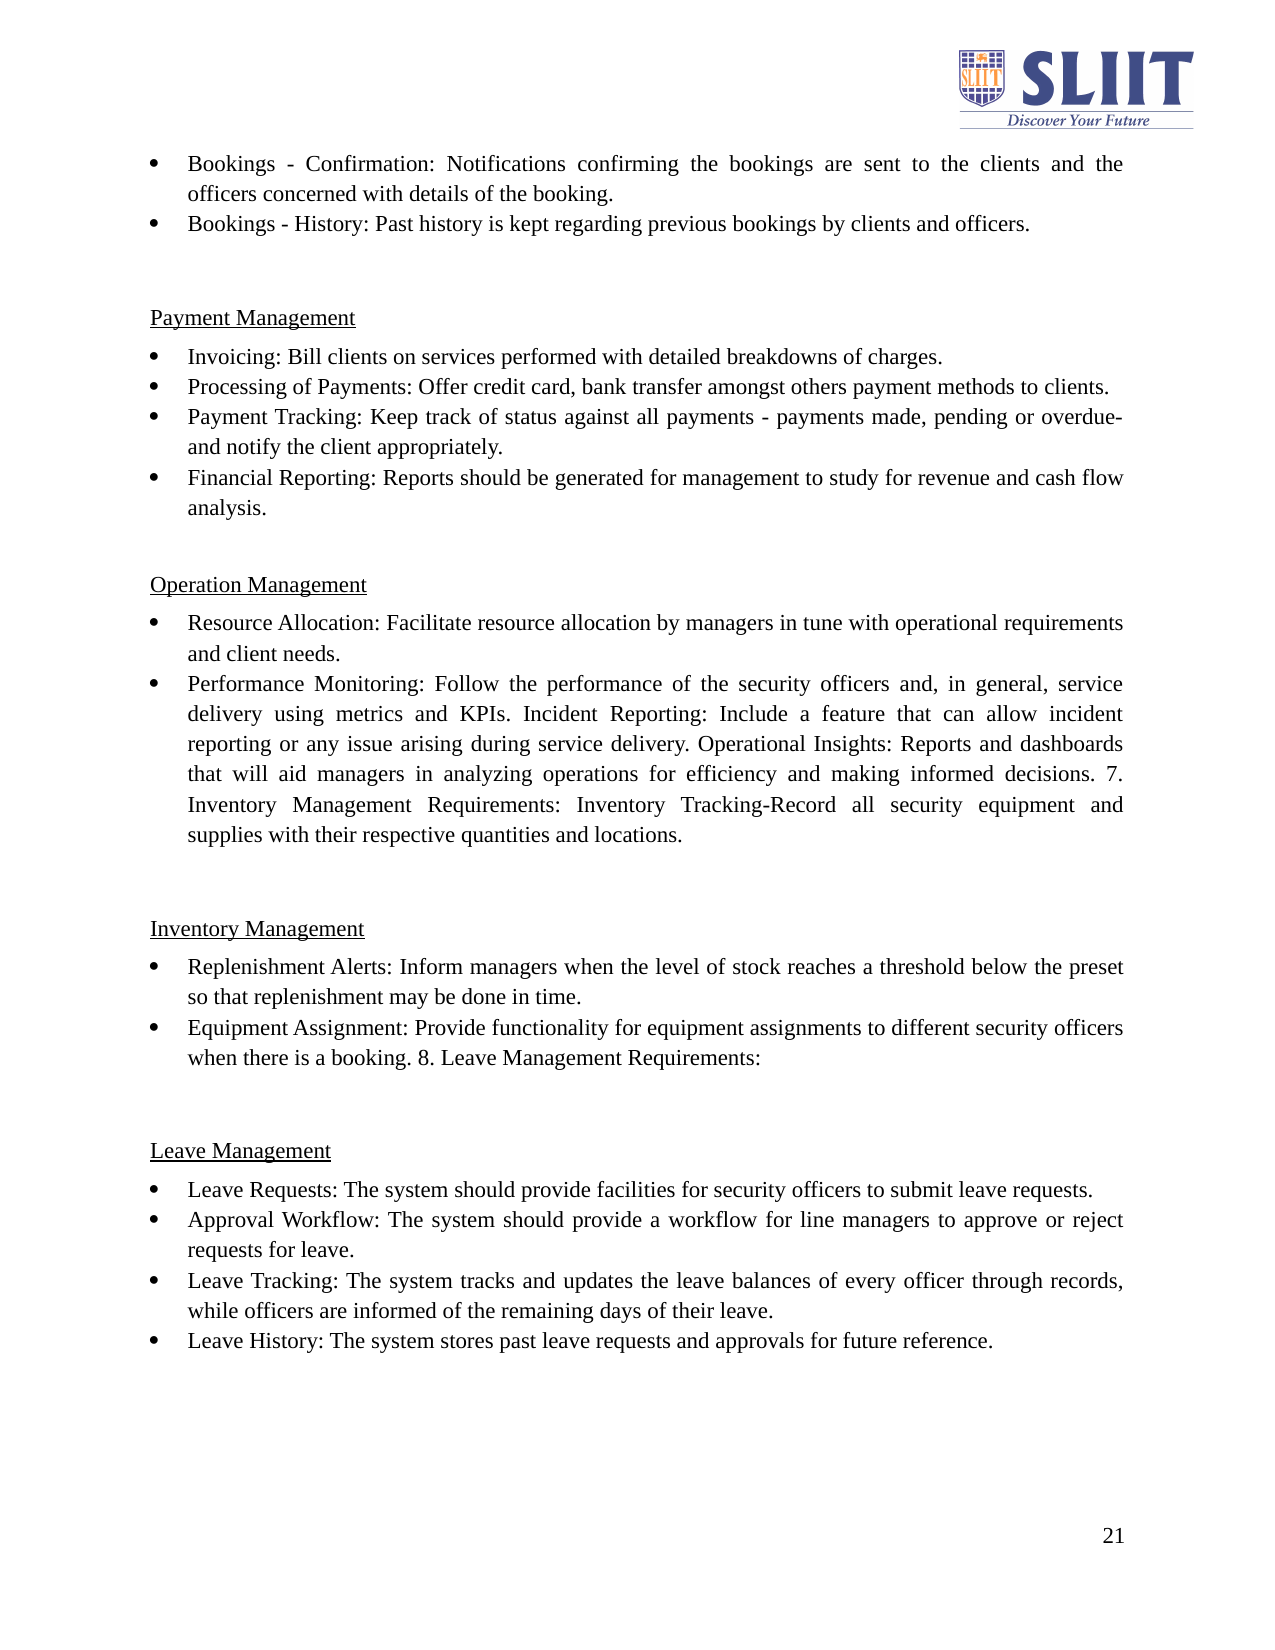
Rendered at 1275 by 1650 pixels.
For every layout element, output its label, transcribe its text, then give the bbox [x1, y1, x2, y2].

list Financial Reporting: Reports should be generated for management to study for revenue and cash flow analysis. [150, 463, 1125, 520]
list Resource Allocation: Facilitate resource allocation by managers in tune with operational requirements and client needs. [150, 609, 1125, 666]
list Leave Tracking: The system tracks and updates the leave balances of every officer through records, while officers are informed of the remaining days of their leave. [150, 1267, 1125, 1323]
list Performance Monitoring: Follow the performance of the security officers and, in general, service delivery using metrics and KPIs. Incident Reporting: Include a feature that can allow incident reporting or any issue arising during service delivery. Operational Insights: Reports and dashboards that will aid managers in analyzing operations for efficiency and making informed decisions. 7. Inventory Management Requirements: Inventory Tracking-Record all security equipment and supplies with their respective quantities and locations. [150, 670, 1125, 847]
picture [959, 50, 1194, 129]
subtitle Leave Management [150, 1137, 1125, 1164]
list Replenishment Alerts: Inform managers when the level of stock reaches a threshold below the preset so that replenishment may be done in time. [150, 953, 1125, 1010]
list Bookings - History: Past history is kept regarding previous bookings by clients and officers. [150, 210, 1125, 237]
list Leave Requests: The system should provide facilities for security officers to submit leave requests. [150, 1176, 1125, 1202]
list Invoicing: Bill clients on services performed with detailed breakdowns of charges. [150, 343, 1125, 369]
list Equipment Assignment: Provide functionality for equipment assignments to different security officers when there is a booking. 8. Leave Management Requirements: [150, 1013, 1125, 1070]
list Approval Workflow: The system should provide a workflow for line managers to approve or reject requests for leave. [150, 1206, 1125, 1263]
list Leave History: The system stores past leave requests and approvals for future reference. [150, 1327, 1125, 1353]
list Processing of Payments: Offer credit card, bank transfer amongst others payment methods to clients. [150, 373, 1125, 399]
list Payment Tracking: Keep track of status against all payments - payments made, pending or overdue-and notify the client appropriately. [150, 403, 1125, 460]
list Bookings - Confirmation: Notifications confirming the bookings are sent to the clients and the officers concerned with details of the booking. [150, 150, 1125, 207]
subtitle Payment Management [150, 304, 1125, 331]
subtitle Inventory Management [150, 914, 1125, 941]
subtitle Operation Management [150, 571, 1125, 597]
